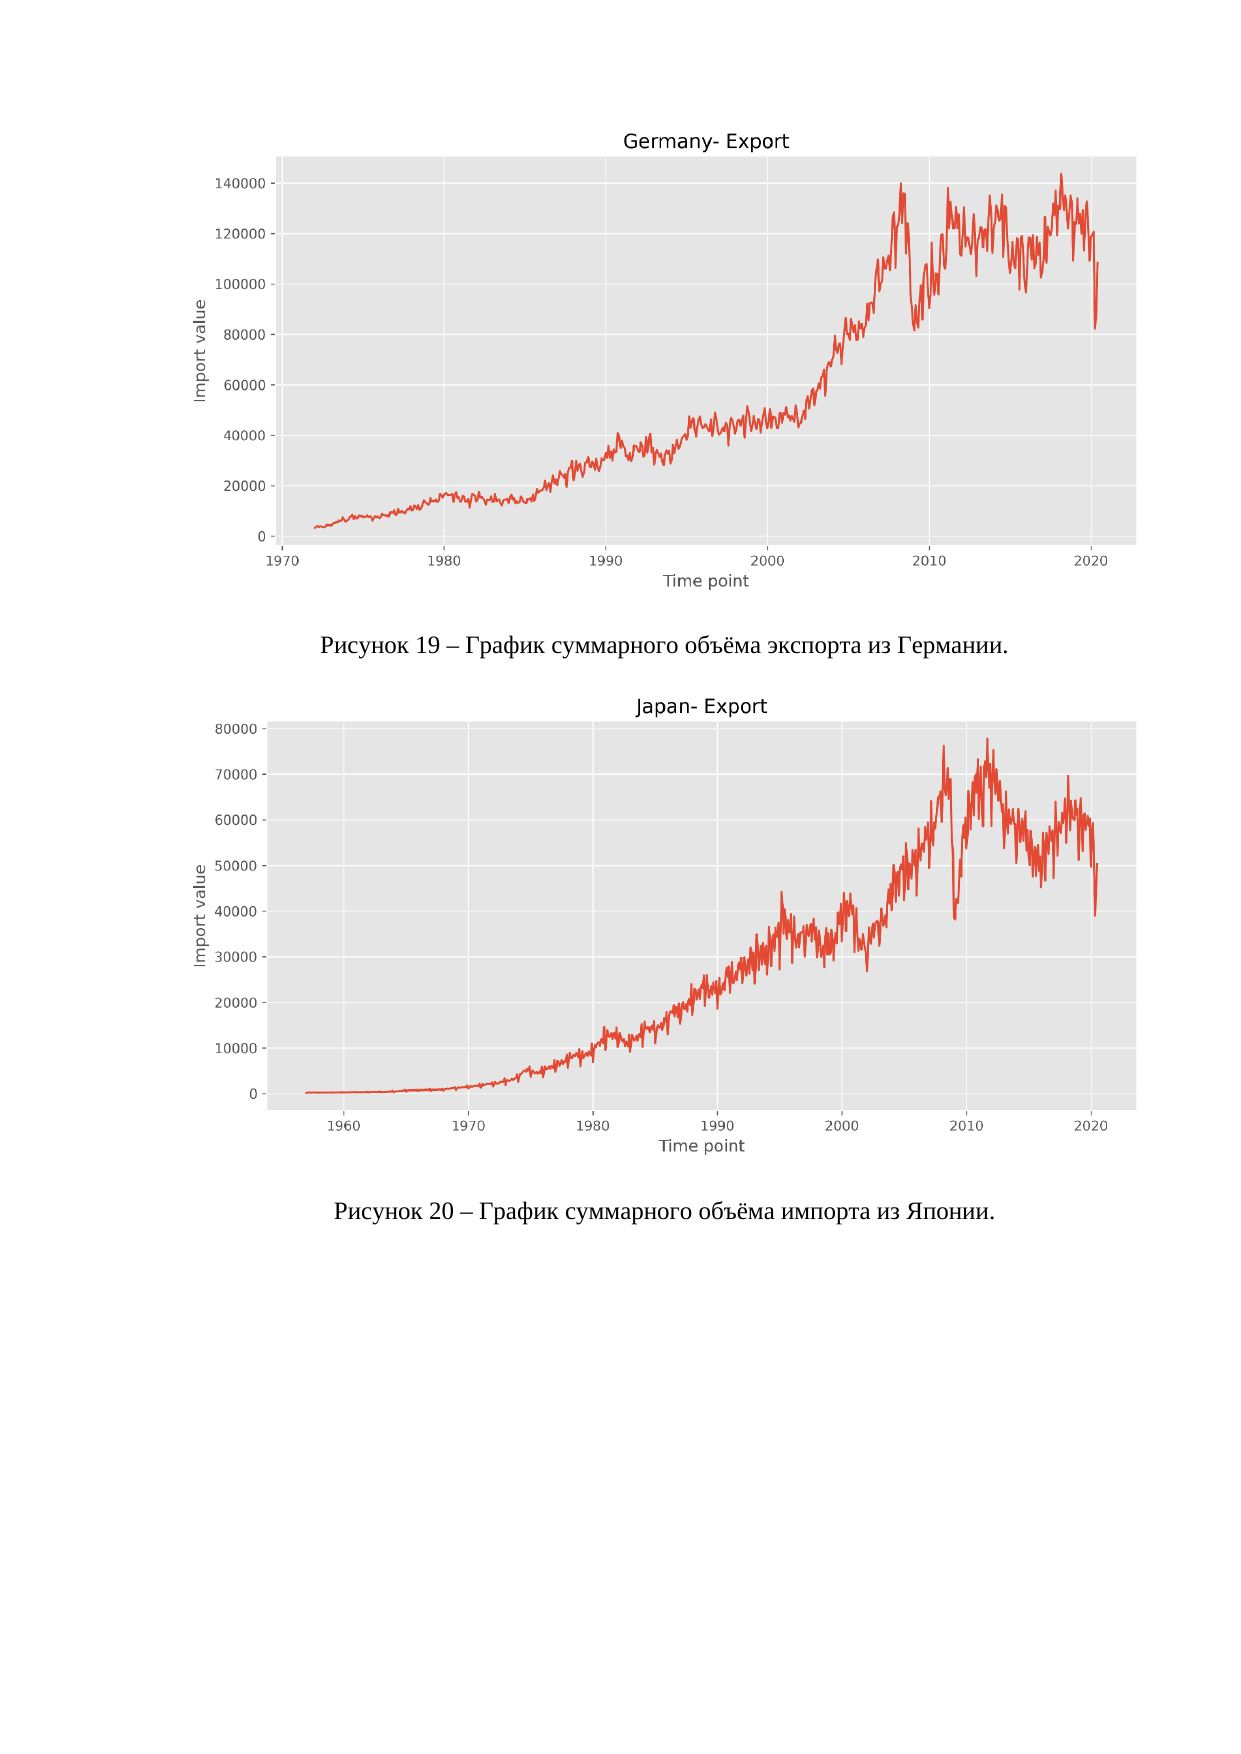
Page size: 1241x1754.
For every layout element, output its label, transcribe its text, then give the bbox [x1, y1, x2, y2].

picture [177, 683, 1151, 1171]
text Рисунок 19 – График суммарного объёма экспорта из Германии. [177, 630, 1152, 659]
picture [177, 118, 1151, 606]
text Рисунок 20 – График суммарного объёма импорта из Японии. [177, 1196, 1152, 1225]
